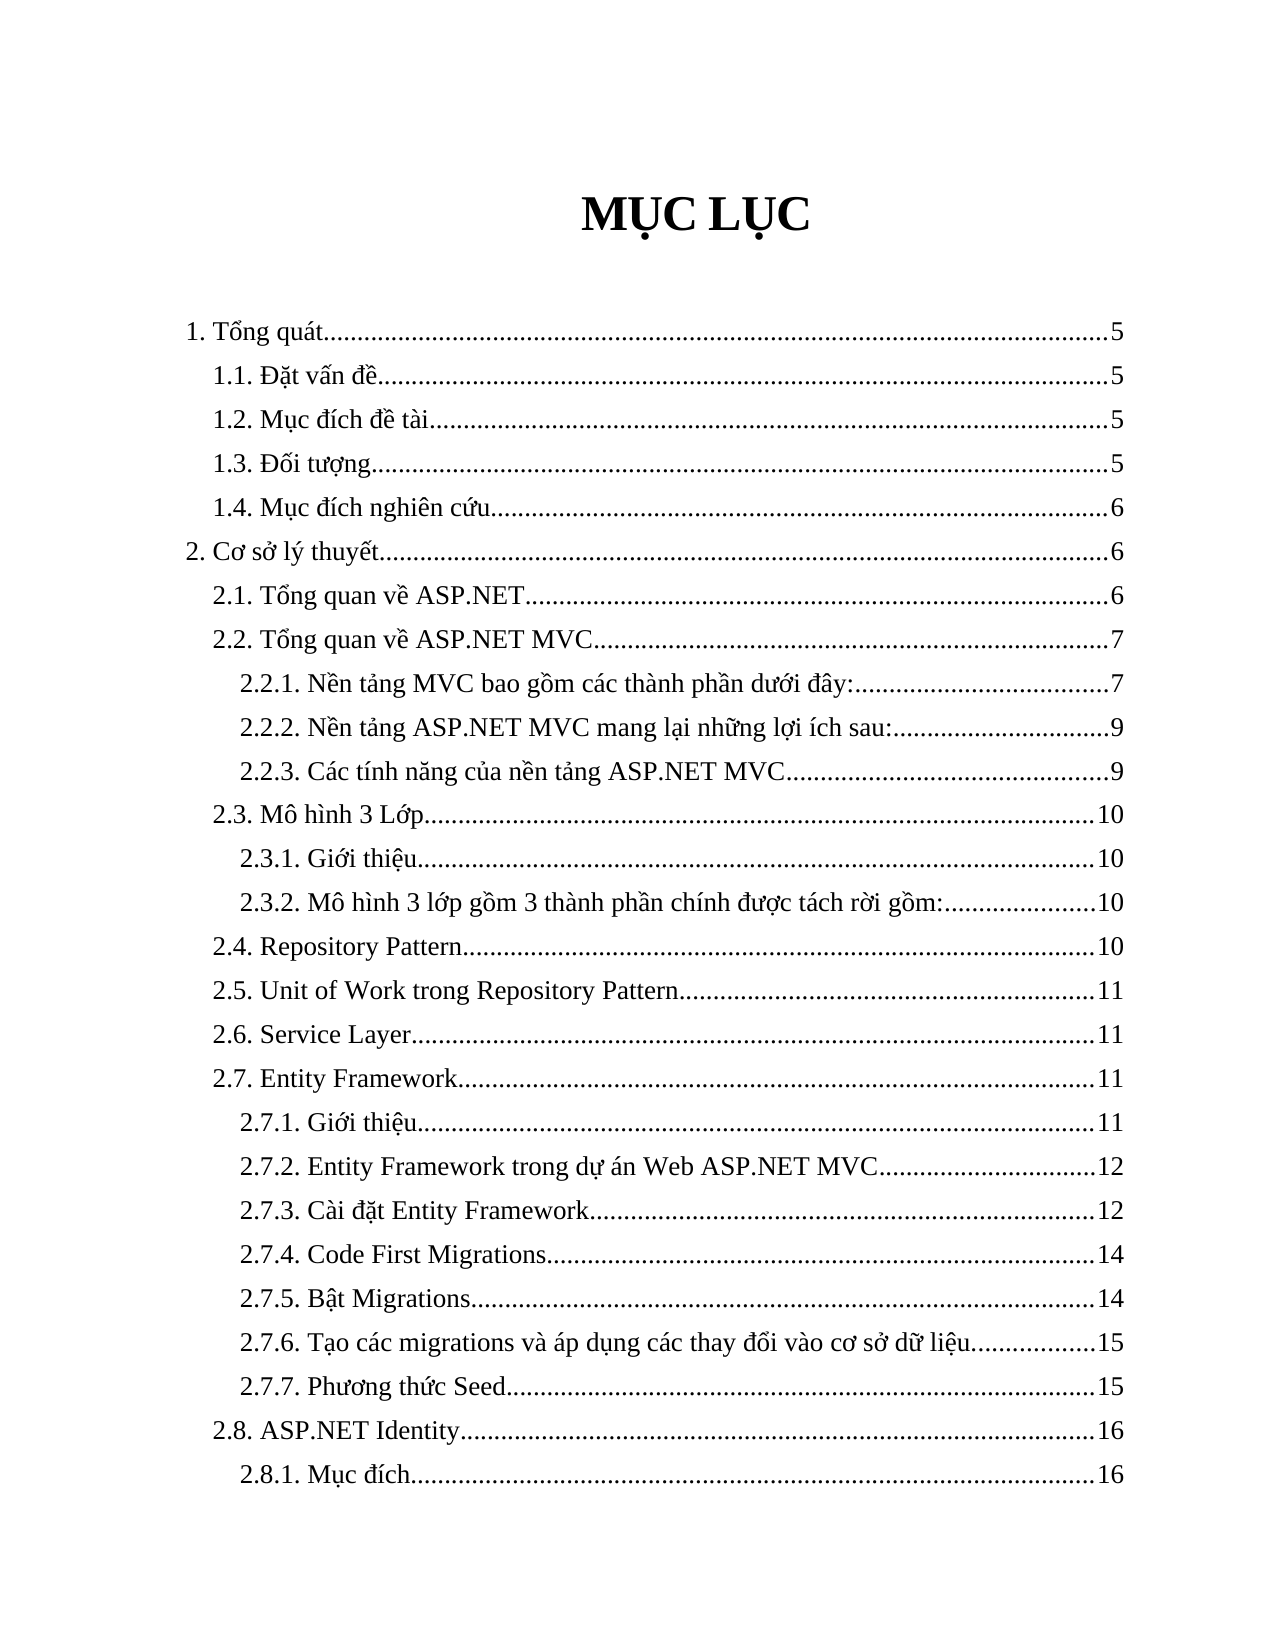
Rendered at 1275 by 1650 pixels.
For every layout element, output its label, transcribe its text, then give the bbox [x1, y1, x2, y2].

text 1.3. Đối tượng 5 [177, 447, 1125, 478]
text 2.2.3. Các tính năng của nền tảng ASP.NET MVC 9 [204, 754, 1125, 786]
text 2.7.5. Bật Migrations 14 [204, 1282, 1125, 1313]
text 2.7.2. Entity Framework trong dự án Web ASP.NET MVC 12 [204, 1150, 1125, 1181]
text 2.7.1. Giới thiệu 11 [204, 1106, 1125, 1137]
text 2.5. Unit of Work trong Repository Pattern 11 [177, 974, 1125, 1006]
text 2.3.2. Mô hình 3 lớp gồm 3 thành phần chính được tách rời gồm: 10 [204, 886, 1125, 918]
text 2.7.4. Code First Migrations 14 [204, 1238, 1125, 1269]
text 2. Cơ sở lý thuyết 6 [150, 535, 1125, 566]
text 2.7. Entity Framework 11 [177, 1062, 1125, 1093]
text 1.2. Mục đích đề tài 5 [177, 403, 1125, 434]
text 2.1. Tổng quan về ASP.NET 6 [177, 579, 1125, 610]
text 2.2.2. Nền tảng ASP.NET MVC mang lại những lợi ích sau: 9 [204, 711, 1125, 742]
text 2.3.1. Giới thiệu 10 [204, 842, 1125, 874]
text 2.4. Repository Pattern 10 [177, 930, 1125, 962]
text 2.8.1. Mục đích 16 [204, 1458, 1125, 1489]
text 2.7.3. Cài đặt Entity Framework 12 [204, 1194, 1125, 1225]
text 2.7.7. Phương thức Seed 15 [204, 1370, 1125, 1401]
text 2.8. ASP.NET Identity 16 [177, 1414, 1125, 1445]
text 1.4. Mục đích nghiên cứu 6 [177, 491, 1125, 522]
text 2.6. Service Layer 11 [177, 1018, 1125, 1049]
text 2.3. Mô hình 3 Lớp 10 [177, 798, 1125, 830]
title Mục lục [233, 183, 1125, 298]
text 2.7.6. Tạo các migrations và áp dụng các thay đổi vào cơ sở dữ liệu. 15 [204, 1326, 1125, 1357]
text 1. Tổng quát 5 [150, 315, 1125, 346]
text 1.1. Đặt vấn đề 5 [177, 359, 1125, 390]
text 2.2. Tổng quan về ASP.NET MVC 7 [177, 623, 1125, 654]
text 2.2.1. Nền tảng MVC bao gồm các thành phần dưới đây: 7 [204, 667, 1125, 698]
